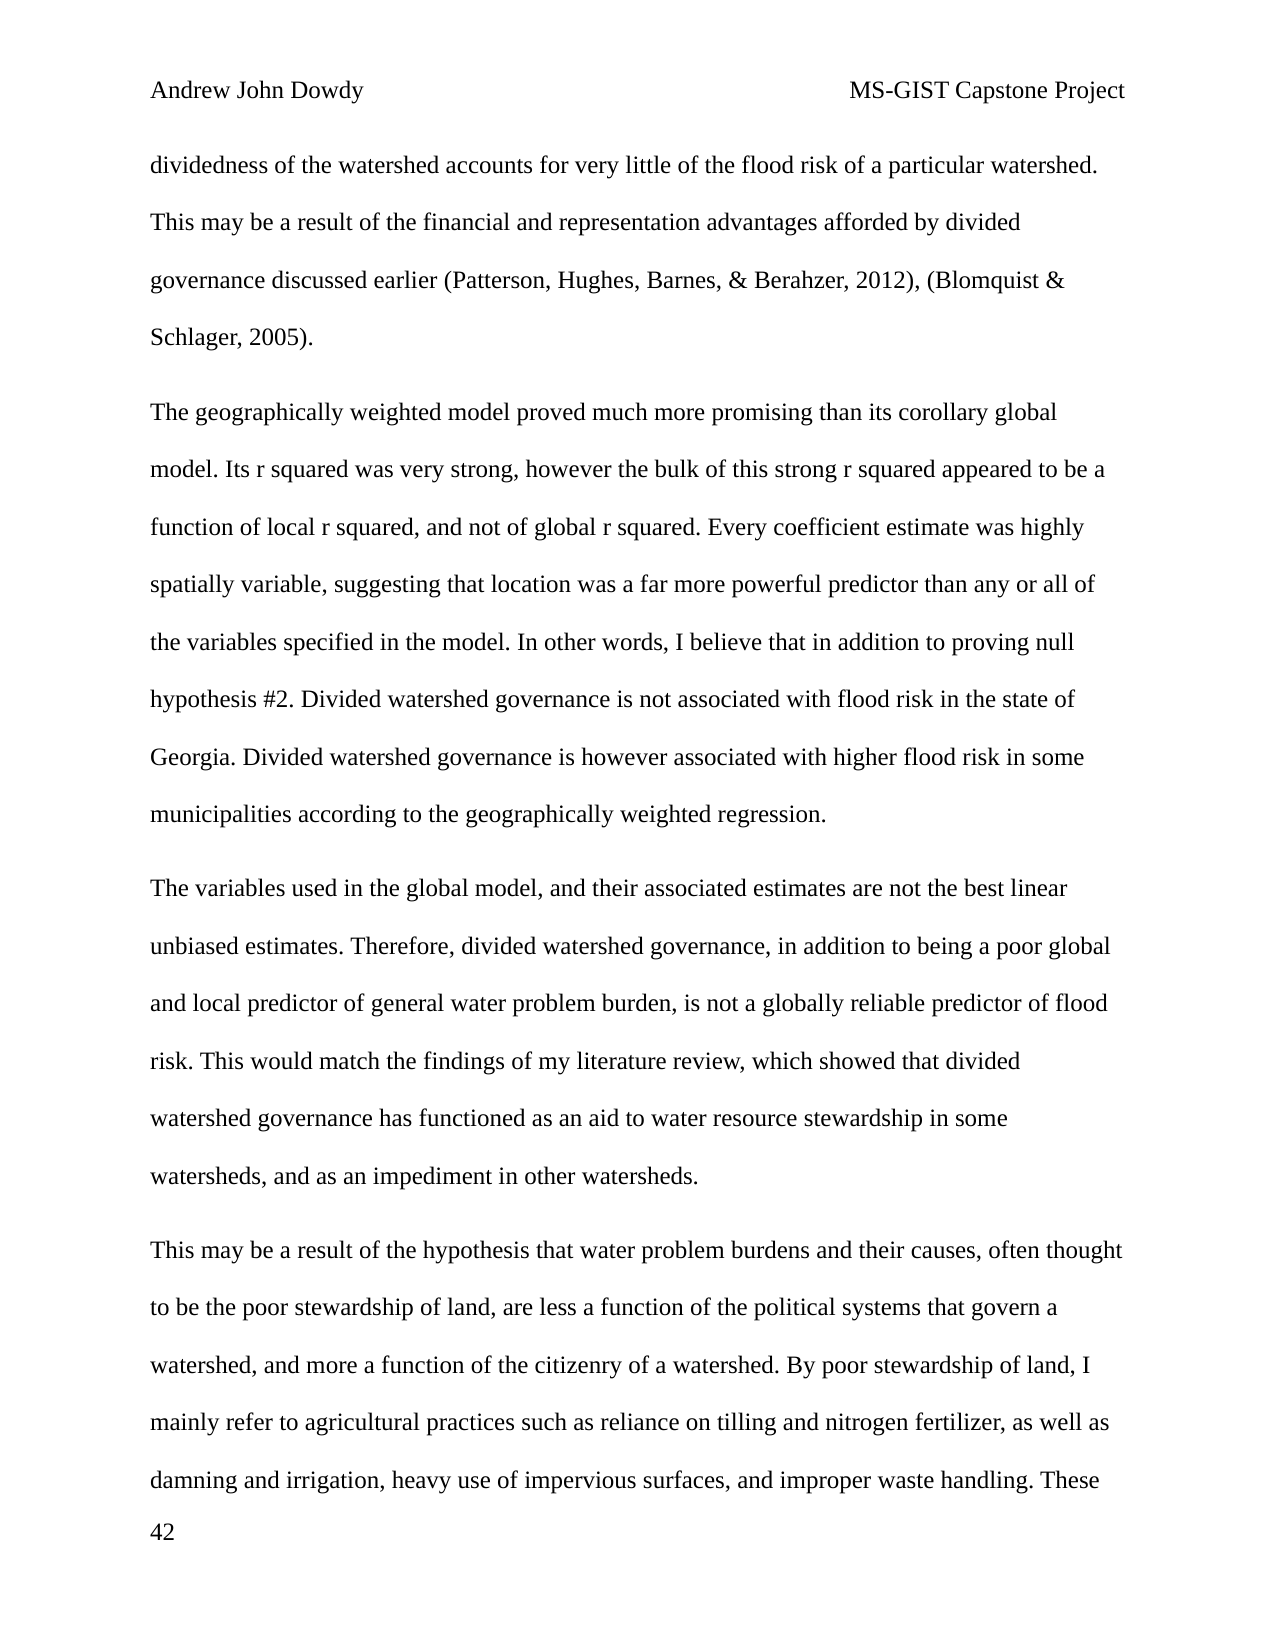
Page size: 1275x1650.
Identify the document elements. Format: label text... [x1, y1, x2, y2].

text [150, 150, 1125, 351]
text The geographically weighted model proved much more promising than its corollary global model. Its r squared was very strong, however the bulk of this strong r squared appeared to be a function of local r squared, and not of global r squared. Every coefficient estimate was highly spatially variable, suggesting that location was a far more powerful predictor than any or all of the variables specified in the model. In other words, I believe that in addition to proving null hypothesis #2. Divided watershed governance is not associated with flood risk in the state of Georgia. Divided watershed governance is however associated with higher flood risk in some municipalities according to the geographically weighted regression. [150, 397, 1125, 828]
text The variables used in the global model, and their associated estimates are not the best linear unbiased estimates. Therefore, divided watershed governance, in addition to being a poor global and local predictor of general water problem burden, is not a globally reliable predictor of flood risk. This would match the findings of my literature review, which showed that divided watershed governance has functioned as an aid to water resource stewardship in some watersheds, and as an impediment in other watersheds. [150, 873, 1125, 1189]
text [150, 1235, 1125, 1494]
